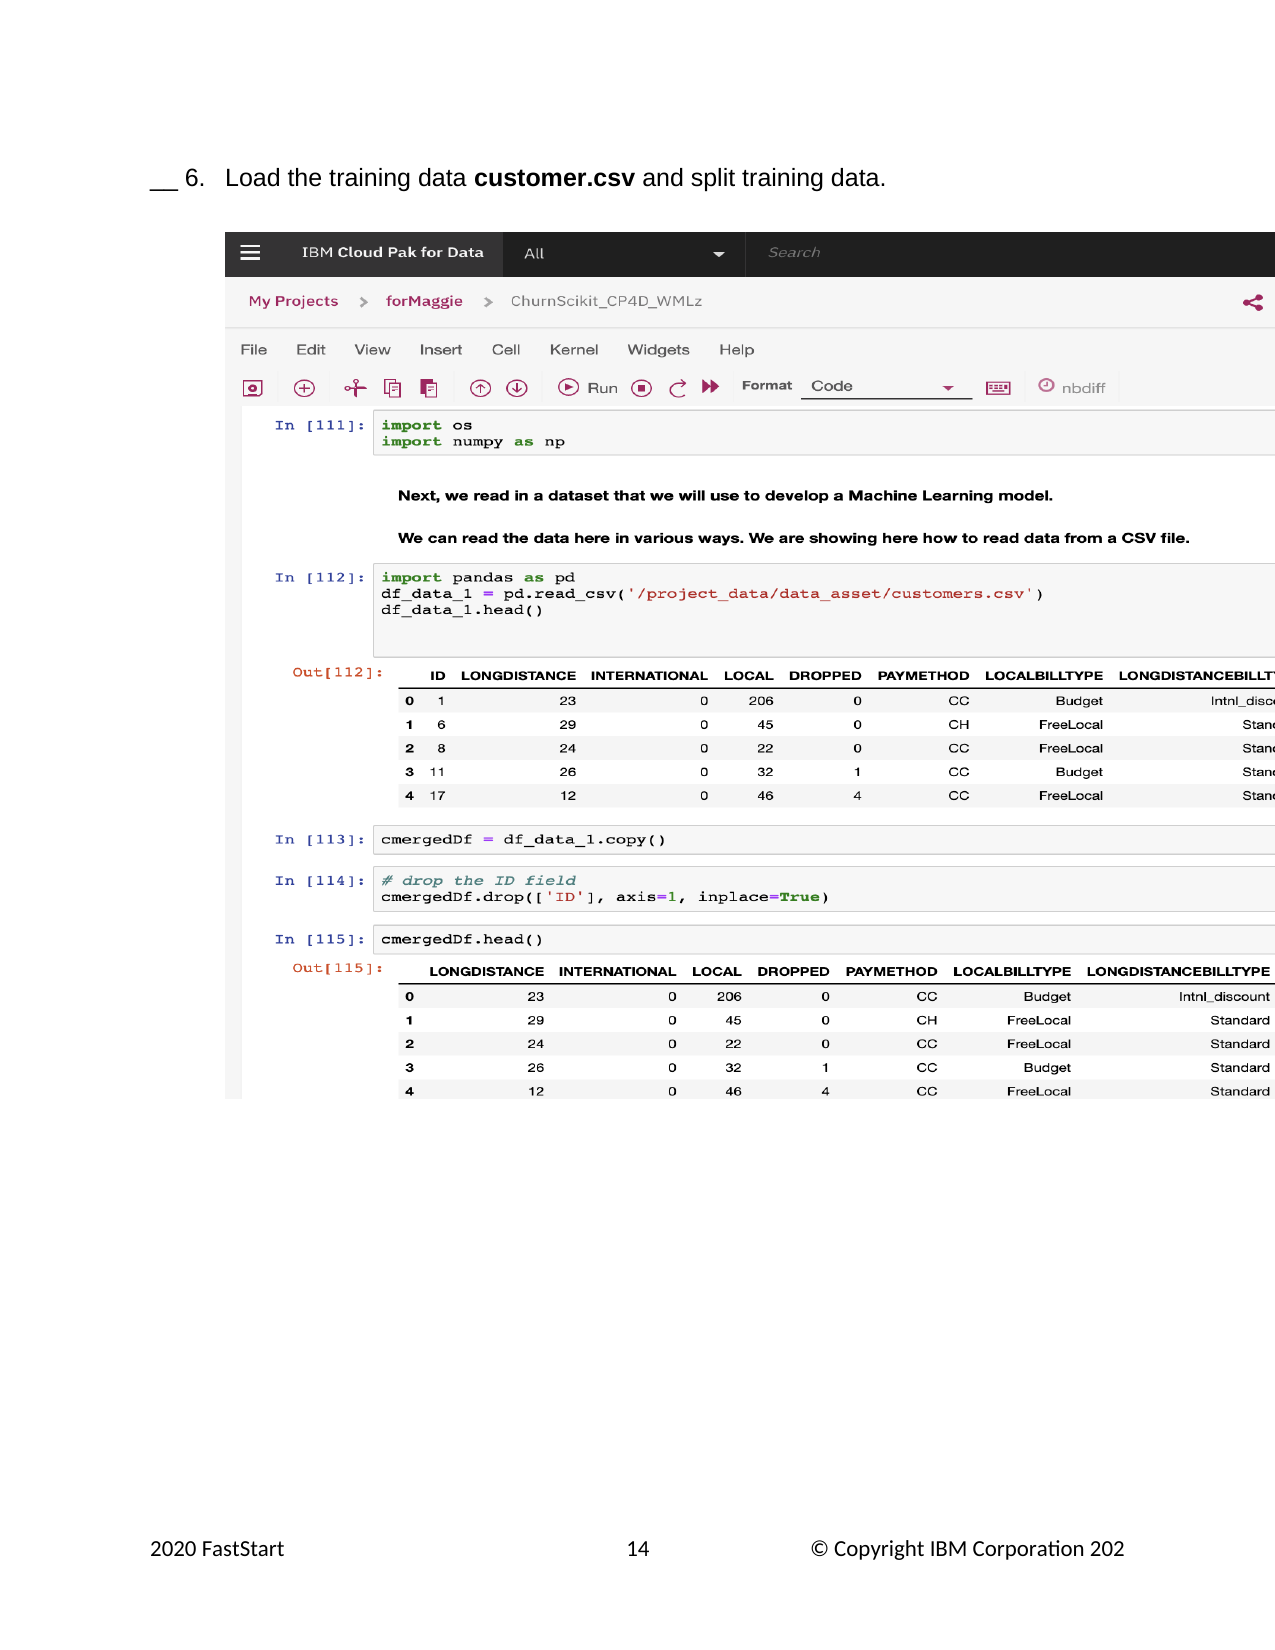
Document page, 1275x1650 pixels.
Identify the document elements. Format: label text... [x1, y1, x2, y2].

picture [225, 232, 1275, 1099]
text Load the training data customer.csv and split training data. [150, 162, 1125, 220]
